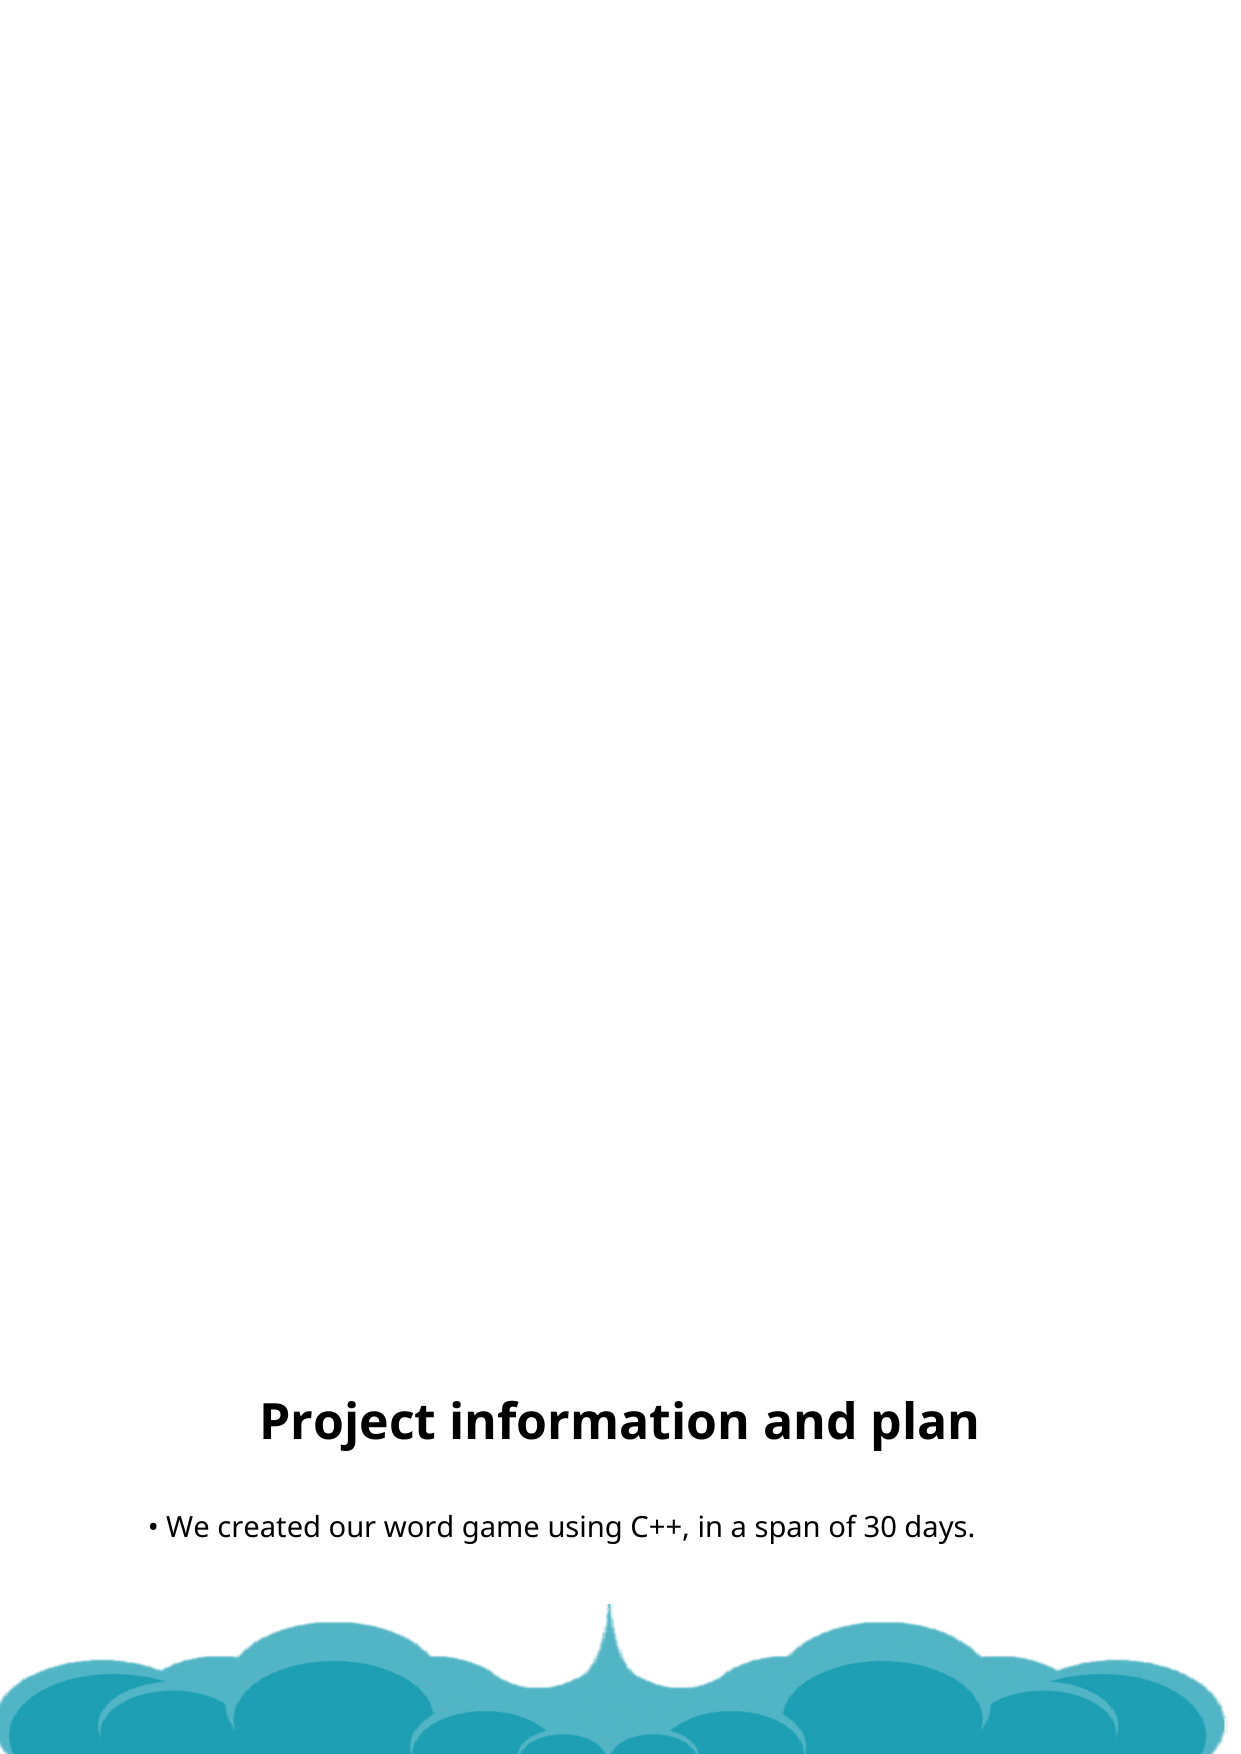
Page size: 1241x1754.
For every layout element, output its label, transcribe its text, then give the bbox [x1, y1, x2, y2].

subtitle Project information and plan [148, 1386, 1093, 1454]
text • We created our word game using C++, in a span of 30 days. [148, 1506, 1093, 1546]
picture [0, 1604, 1228, 1754]
